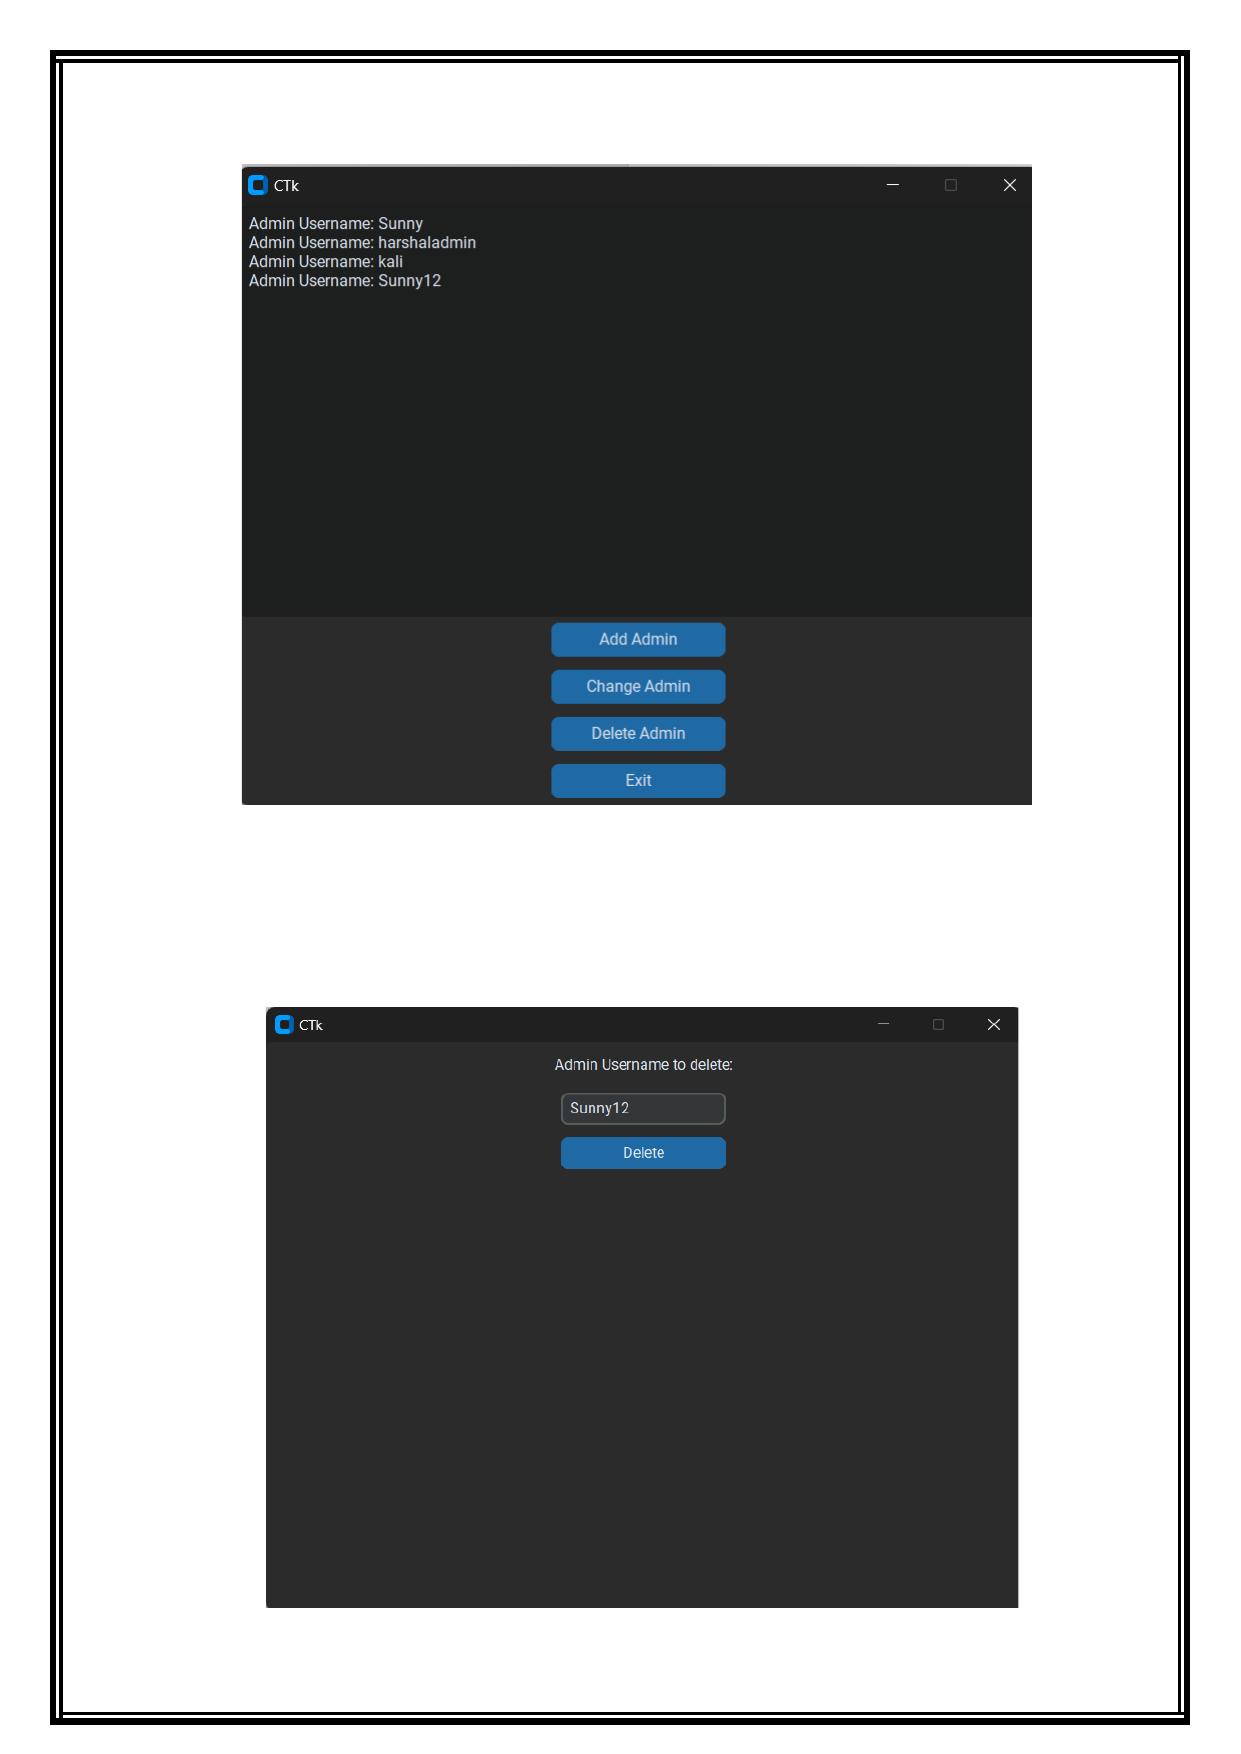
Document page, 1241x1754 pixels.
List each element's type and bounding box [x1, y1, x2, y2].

picture [241, 164, 1032, 805]
picture [265, 1007, 1018, 1607]
